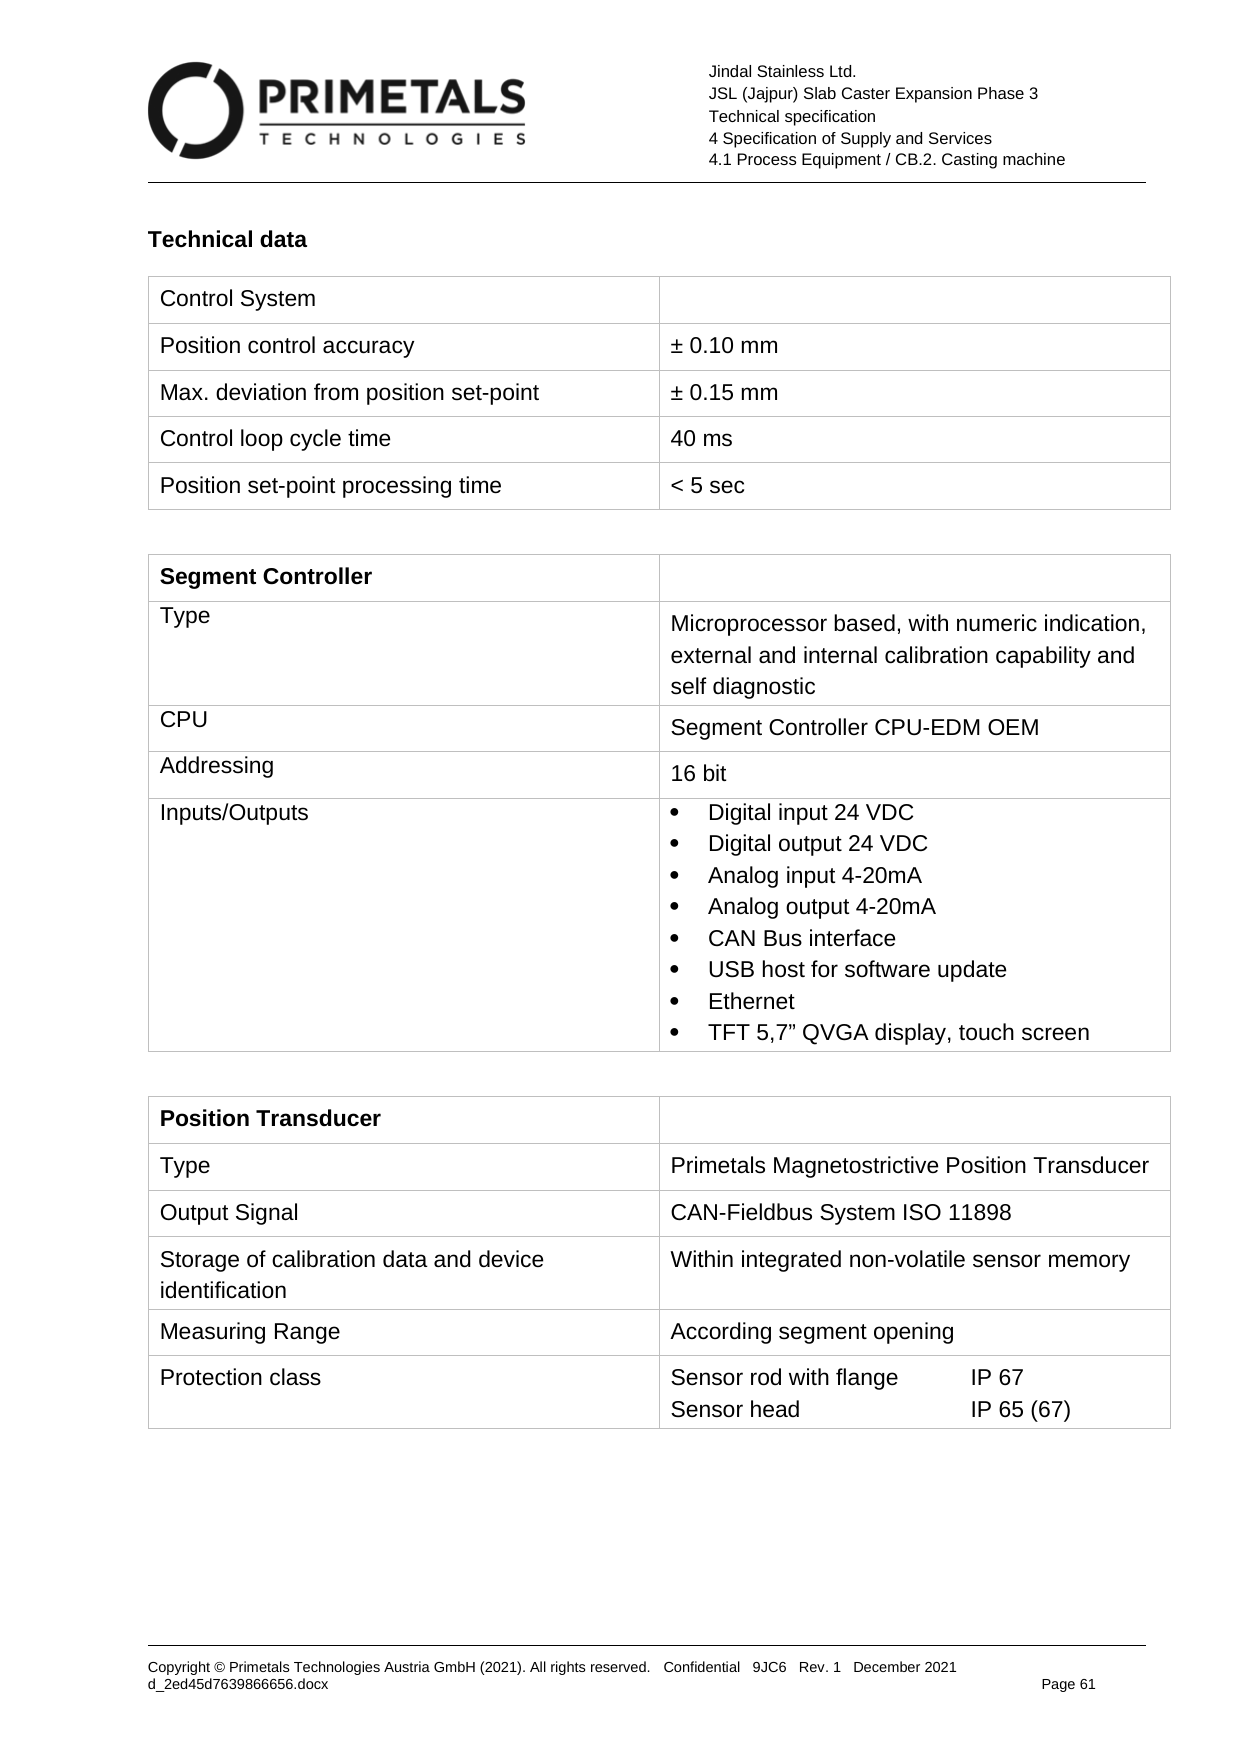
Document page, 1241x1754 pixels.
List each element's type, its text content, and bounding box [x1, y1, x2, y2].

table_cell Microprocessor based, with numeric indication, external and internal calibration capability and self diagnostic [660, 602, 1170, 705]
table_cell 40 ms [660, 417, 1170, 462]
table_cell Within integrated non-volatile sensor memory [660, 1237, 1170, 1309]
table_cell Digital input 24 VDC Digital output 24 VDC Analog input 4-20mA Analog output 4-20mA CAN Bus interface USB host for software update Ethernet TFT 5,7” QVGA display, touch screen [660, 799, 1170, 1051]
table_cell Storage of calibration data and device identification [149, 1237, 659, 1309]
table_cell < 5 sec [660, 463, 1170, 509]
table_cell Segment Controller CPU-EDM OEM [660, 706, 1170, 751]
table_cell 16 bit [660, 752, 1170, 797]
table_cell Max. deviation from position set-point [149, 371, 659, 416]
picture [147, 61, 526, 160]
table_cell According segment opening [660, 1310, 1170, 1355]
table_header [660, 1097, 1170, 1143]
table_header Position Transducer [149, 1097, 659, 1143]
table_cell Position control accuracy [149, 324, 659, 369]
table_cell ± 0.15 mm [660, 371, 1170, 416]
table_cell Control loop cycle time [149, 417, 659, 462]
table_header [660, 555, 1170, 601]
table_cell Inputs/Outputs [149, 799, 659, 1051]
table_header [660, 277, 1170, 323]
table_cell Addressing [149, 752, 659, 797]
table_cell Measuring Range [149, 1310, 659, 1355]
table_cell Type [149, 1144, 659, 1190]
table_cell CAN-Fieldbus System ISO 11898 [660, 1191, 1170, 1236]
table_cell Position set-point processing time [149, 463, 659, 509]
subtitle Technical data [148, 226, 1146, 252]
table_cell ± 0.10 mm [660, 324, 1170, 369]
table_cell Output Signal [149, 1191, 659, 1236]
table_cell Type [149, 602, 659, 705]
table_cell CPU [149, 706, 659, 751]
table_header Segment Controller [149, 555, 659, 601]
table_cell Primetals Magnetostrictive Position Transducer [660, 1144, 1170, 1190]
table_cell Protection class [149, 1356, 659, 1427]
table_cell Sensor rod with flange IP 67 Sensor head IP 65 (67) [660, 1356, 1170, 1427]
table_header Control System [149, 277, 659, 323]
